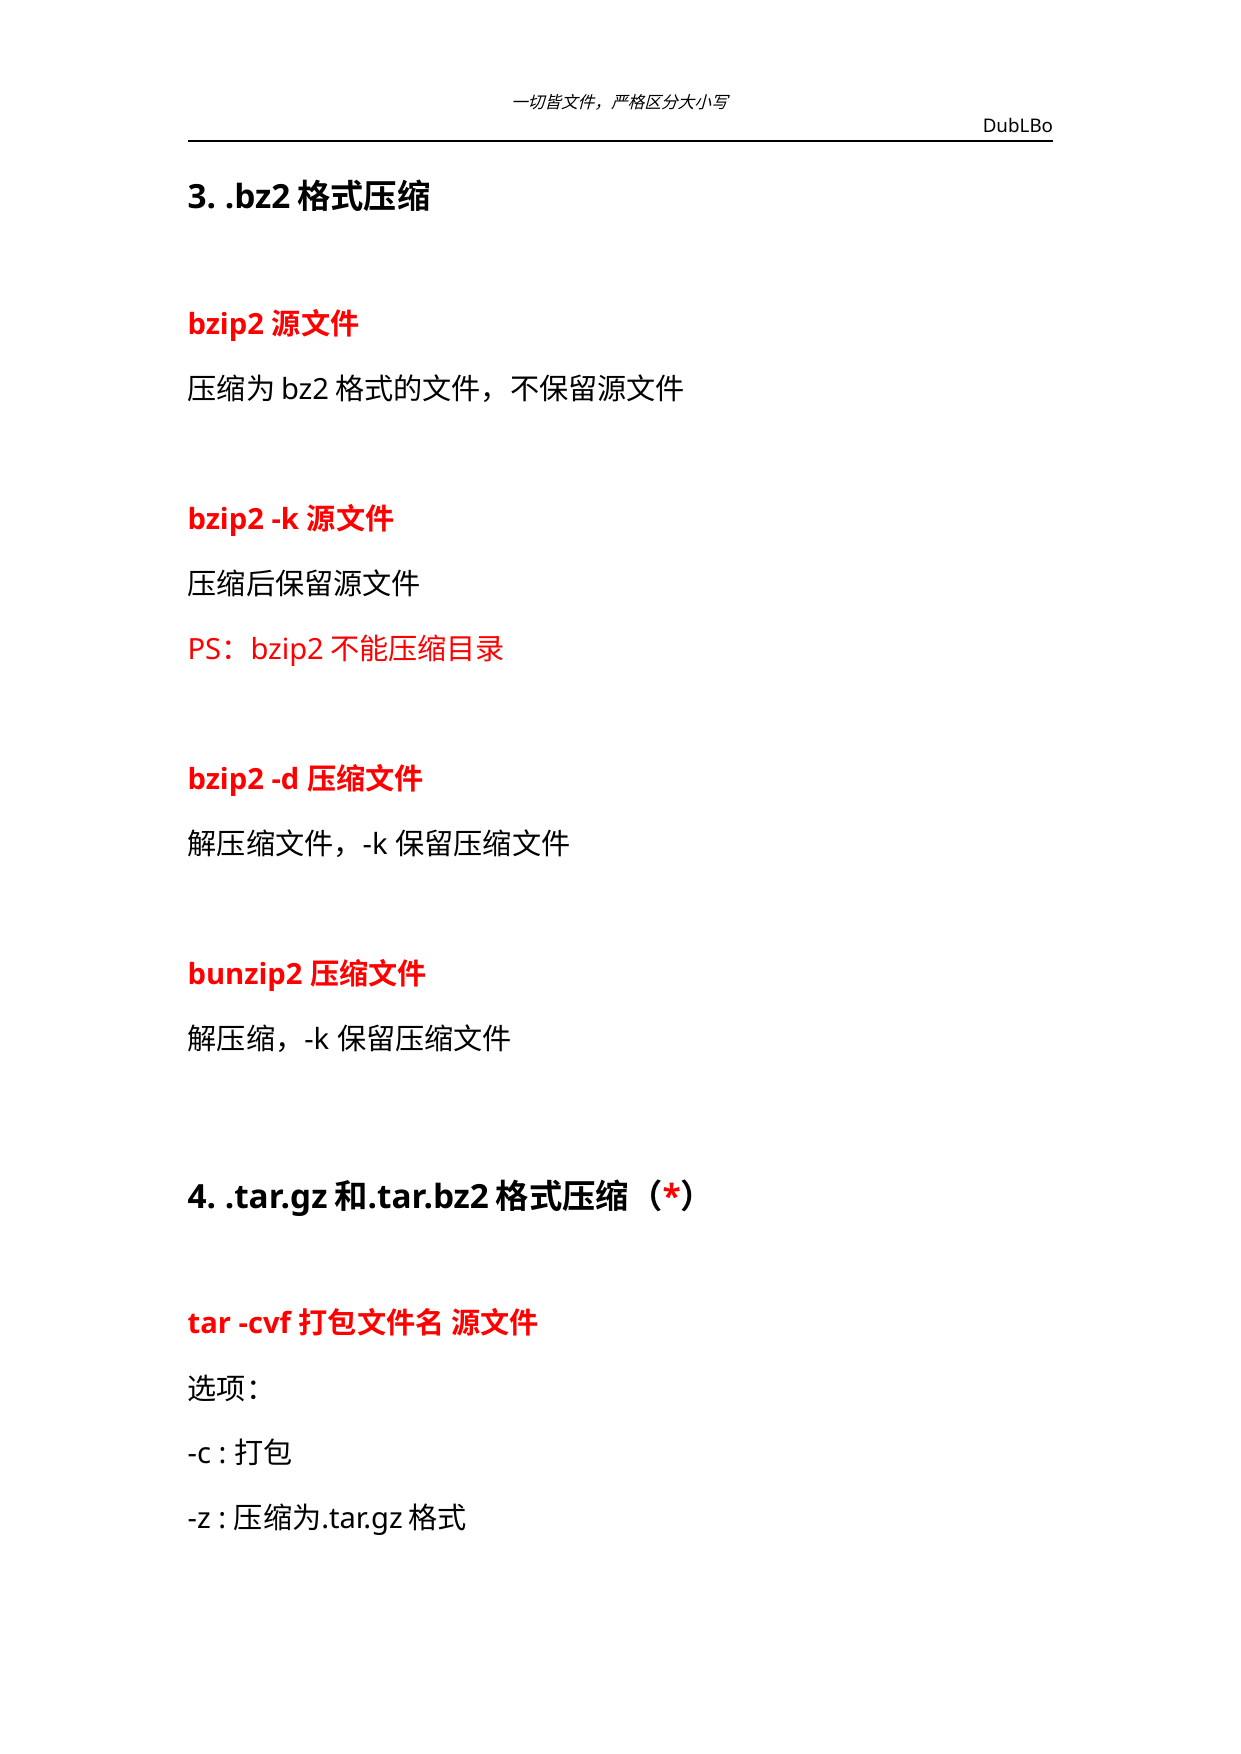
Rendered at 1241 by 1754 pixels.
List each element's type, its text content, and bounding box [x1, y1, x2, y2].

text 选项： [187, 1354, 1053, 1419]
text -z : 压缩为.tar.gz格式 [187, 1484, 1053, 1549]
text tar -cvf 打包文件名 源文件 [187, 1289, 1053, 1354]
subtitle 4. .tar.gz和.tar.bz2格式压缩（*） [187, 1161, 1053, 1226]
text PS：bzip2不能压缩目录 [187, 614, 1053, 679]
text -c : 打包 [187, 1419, 1053, 1484]
text 压缩后保留源文件 [187, 549, 1053, 614]
text bzip2 源文件 [187, 289, 1053, 354]
text bunzip2 压缩文件 [187, 939, 1053, 1004]
text bzip2 -k 源文件 [187, 484, 1053, 549]
text 解压缩文件，-k 保留压缩文件 [187, 809, 1053, 874]
text 解压缩，-k 保留压缩文件 [187, 1004, 1053, 1069]
subtitle 3. .bz2格式压缩 [187, 162, 1053, 227]
text bzip2 -d 压缩文件 [187, 744, 1053, 809]
text 压缩为bz2格式的文件，不保留源文件 [187, 354, 1053, 419]
